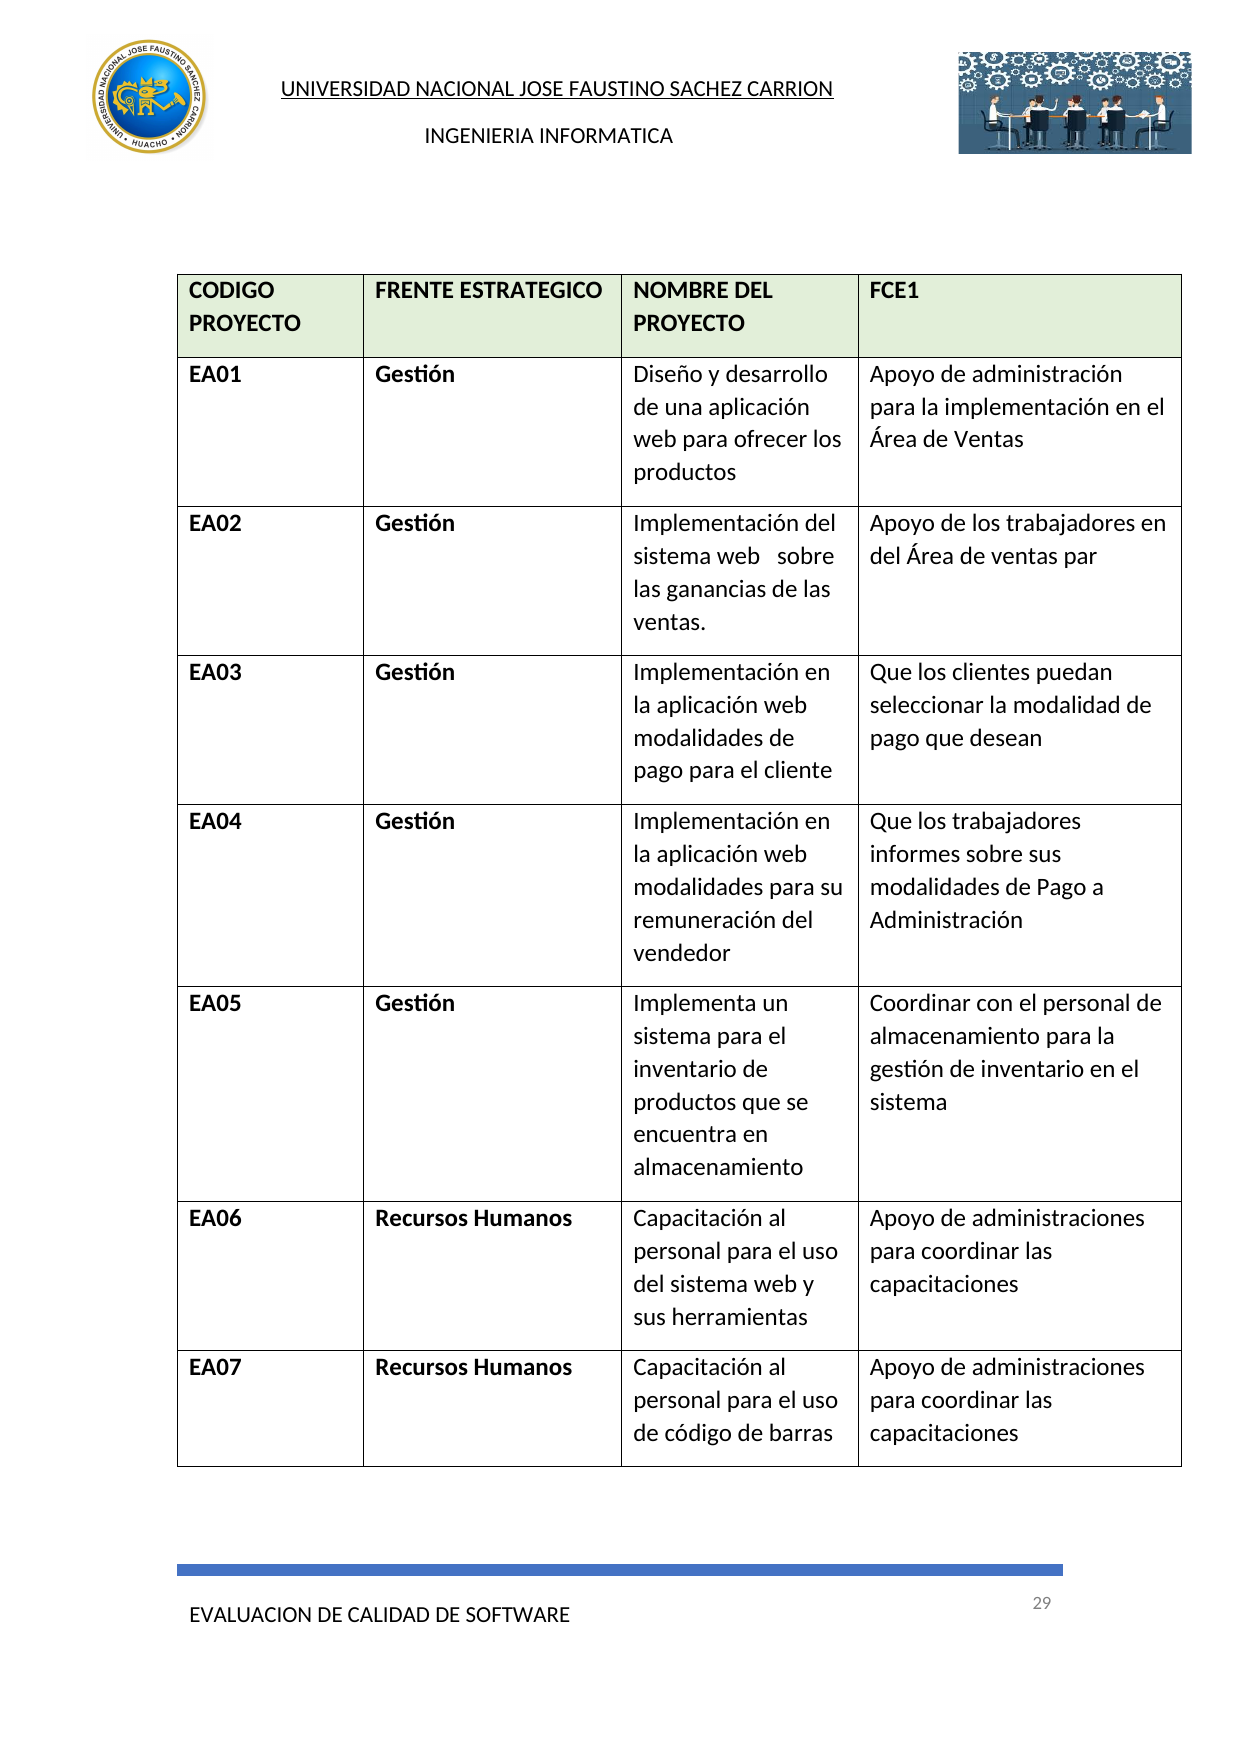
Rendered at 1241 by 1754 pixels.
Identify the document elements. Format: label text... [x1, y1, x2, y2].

table_header FRENTE ESTRATEGICO [364, 275, 621, 357]
table_cell Capacitación al personal para el uso de código de barras [622, 1351, 858, 1466]
table_cell Apoyo de administraciones para coordinar las capacitaciones [859, 1202, 1181, 1350]
table_cell EA04 [178, 805, 363, 986]
table_cell EA03 [178, 656, 363, 804]
table_cell Apoyo de los trabajadores en del Área de ventas par [859, 507, 1181, 655]
table_cell EA01 [178, 358, 363, 506]
table_header NOMBRE DEL PROYECTO [622, 275, 858, 357]
table_cell Gestión [364, 987, 621, 1201]
table_cell EA06 [178, 1202, 363, 1350]
picture [85, 34, 214, 161]
table_cell Gestión [364, 507, 621, 655]
table_cell Implementación en la aplicación web modalidades para su remuneración del vendedor [622, 805, 858, 986]
table_header FCE1 [859, 275, 1181, 357]
table_cell Implementación en la aplicación web modalidades de pago para el cliente [622, 656, 858, 804]
table_cell Capacitación al personal para el uso del sistema web y sus herramientas [622, 1202, 858, 1350]
table_cell Recursos Humanos [364, 1351, 621, 1466]
table_cell Que los trabajadores informes sobre sus modalidades de Pago a Administración [859, 805, 1181, 986]
table_cell Gestión [364, 805, 621, 986]
table_cell Diseño y desarrollo de una aplicación web para ofrecer los productos [622, 358, 858, 506]
table_header CODIGO PROYECTO [178, 275, 363, 357]
table_cell Recursos Humanos [364, 1202, 621, 1350]
table_cell Gestión [364, 358, 621, 506]
table_cell Implementa un sistema para el inventario de productos que se encuentra en almacenamiento [622, 987, 858, 1201]
table_cell EA07 [178, 1351, 363, 1466]
table_cell Coordinar con el personal de almacenamiento para la gestión de inventario en el sistema [859, 987, 1181, 1201]
table_cell EA05 [178, 987, 363, 1201]
table_cell Apoyo de administraciones para coordinar las capacitaciones [859, 1351, 1181, 1466]
table_cell Apoyo de administración para la implementación en el Área de Ventas [859, 358, 1181, 506]
table_cell Que los clientes puedan seleccionar la modalidad de pago que desean [859, 656, 1181, 804]
table_cell Implementación del sistema web sobre las ganancias de las ventas. [622, 507, 858, 655]
table_cell EA02 [178, 507, 363, 655]
table_cell Gestión [364, 656, 621, 804]
picture [958, 52, 1192, 154]
